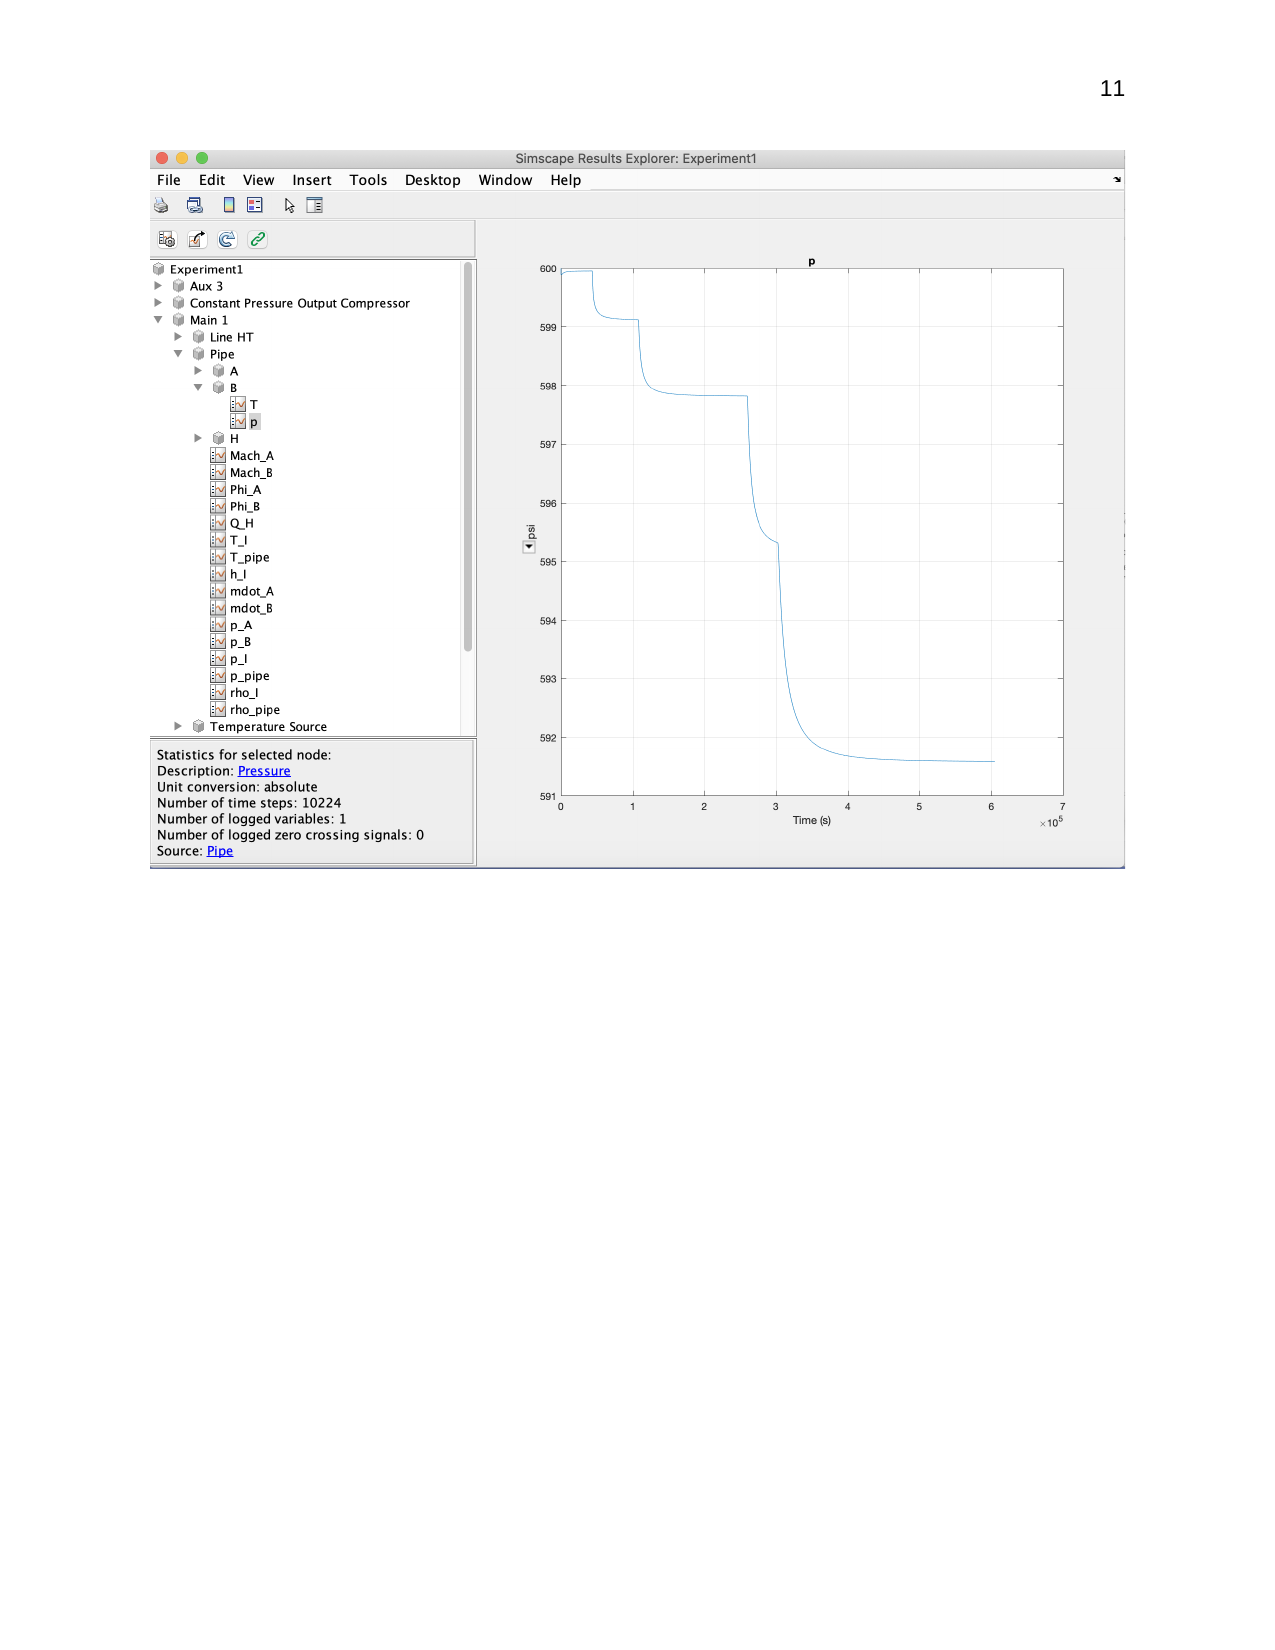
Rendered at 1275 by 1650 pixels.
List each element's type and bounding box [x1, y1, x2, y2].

picture [150, 150, 1125, 869]
